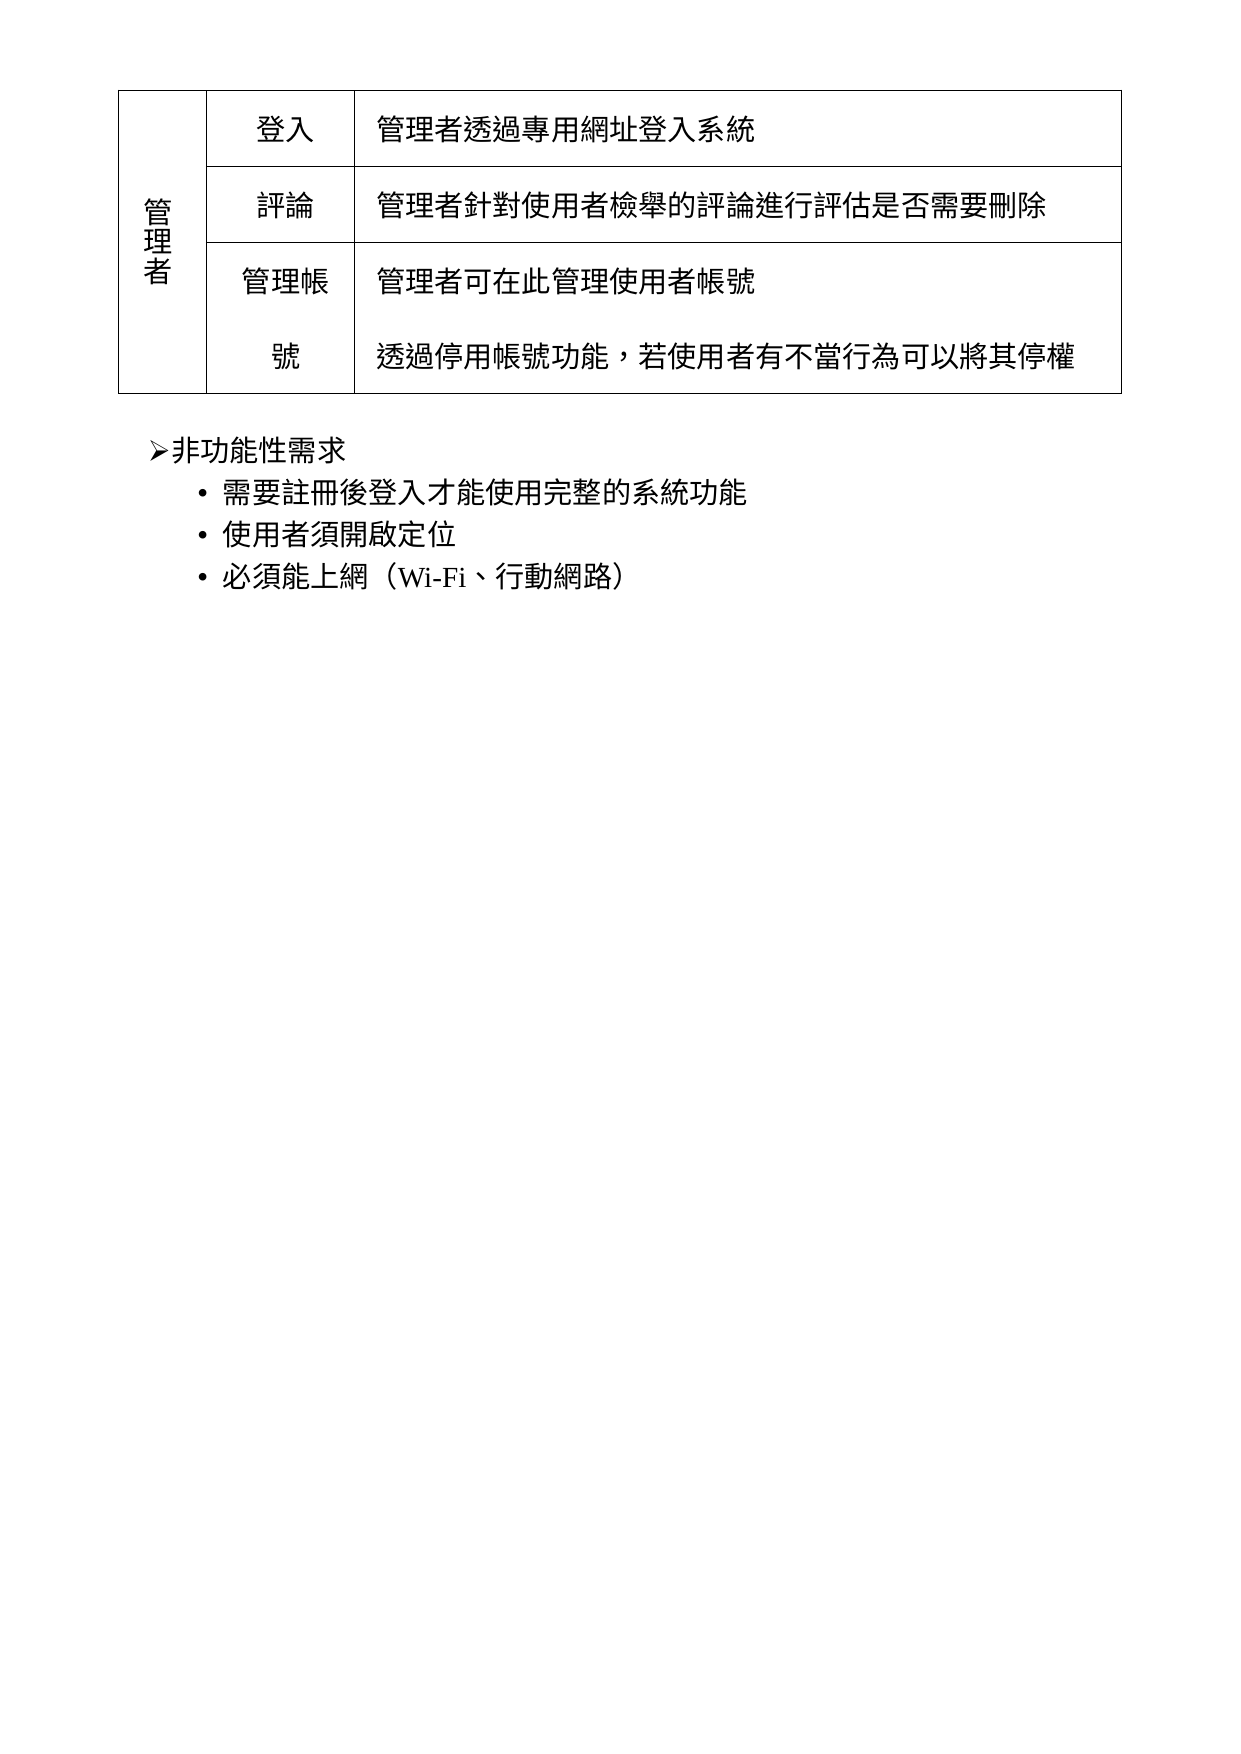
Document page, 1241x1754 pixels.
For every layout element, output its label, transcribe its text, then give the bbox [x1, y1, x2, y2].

table_cell 管理者可在此管理使用者帳號 透過停用帳號功能，若使用者有不當行為可以將其停權 [355, 243, 1121, 393]
subtitle 非功能性需求 [148, 427, 1152, 469]
table_cell 管理者 [119, 91, 206, 393]
table_cell 管理帳號 [207, 243, 354, 393]
list 必須能上網（Wi-Fi、行動網路） [198, 554, 1152, 596]
list 使用者須開啟定位 [198, 512, 1152, 554]
table_cell 管理者針對使用者檢舉的評論進行評估是否需要刪除 [355, 167, 1121, 242]
table_cell 評論 [207, 167, 354, 242]
table_cell 登入 [207, 91, 354, 166]
list 需要註冊後登入才能使用完整的系統功能 [198, 469, 1152, 512]
table_cell 管理者透過專用網址登入系統 [355, 91, 1121, 166]
